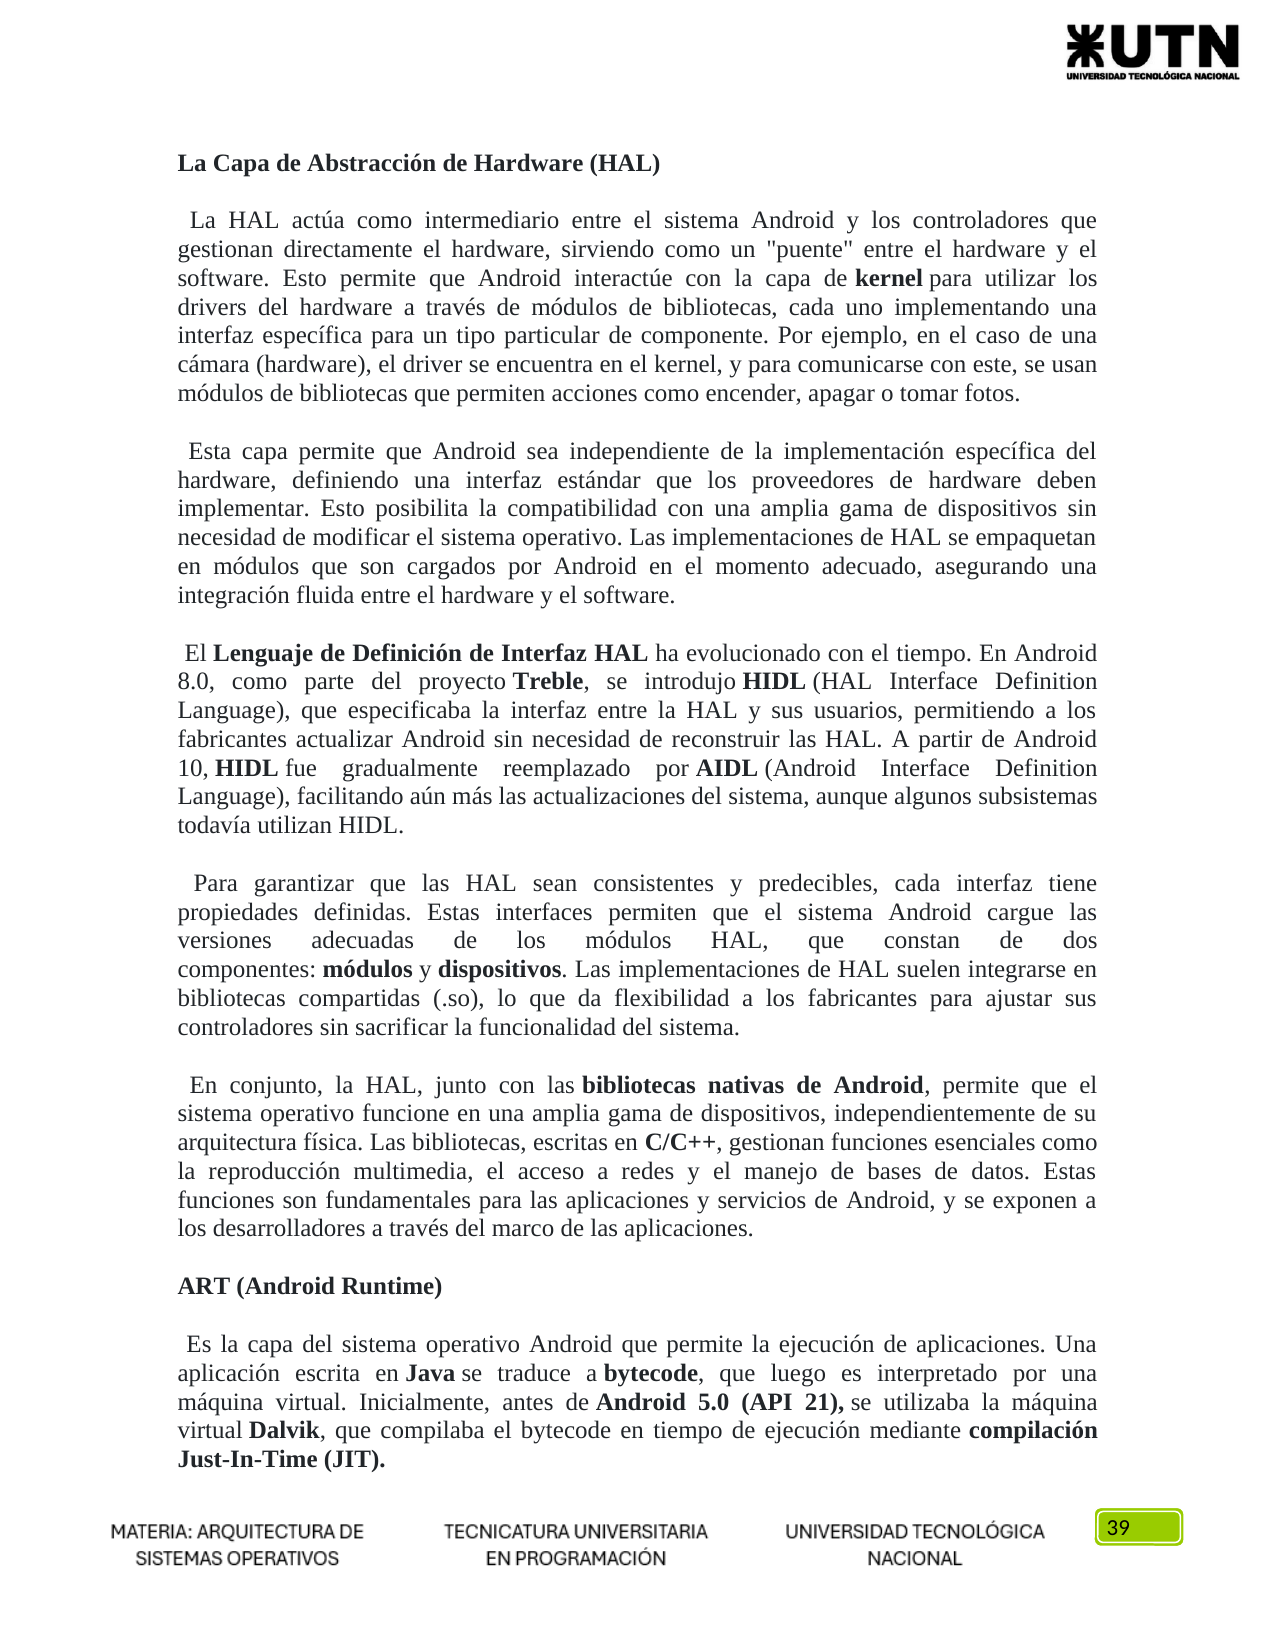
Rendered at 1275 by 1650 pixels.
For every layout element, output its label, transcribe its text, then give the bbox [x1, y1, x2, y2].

text Es la capa del sistema operativo Android que permite la ejecución de aplicaciones. Una aplicación escrita en Java se traduce a bytecode, que luego es interpretado por una máquina virtual. Inicialmente, antes de Android 5.0 (API 21), se utilizaba la máquina virtual Dalvik, que compilaba el bytecode en tiempo de ejecución mediante compilación Just-In-Time (JIT). [177, 1329, 1098, 1473]
picture [75, 1500, 1085, 1601]
text ART (Android Runtime) [177, 1271, 1098, 1300]
picture [1059, 18, 1244, 82]
text El Lenguaje de Definición de Interfaz HAL ha evolucionado con el tiempo. En Android 8.0, como parte del proyecto Treble, se introdujo HIDL (HAL Interface Definition Language), que especificaba la interfaz entre la HAL y sus usuarios, permitiendo a los fabricantes actualizar Android sin necesidad de reconstruir las HAL. A partir de Android 10, HIDL fue gradualmente reemplazado por AIDL (Android Interface Definition Language), facilitando aún más las actualizaciones del sistema, aunque algunos subsistemas todavía utilizan HIDL. [177, 638, 1098, 839]
text Esta capa permite que Android sea independiente de la implementación específica del hardware, definiendo una interfaz estándar que los proveedores de hardware deben implementar. Esto posibilita la compatibilidad con una amplia gama de dispositivos sin necesidad de modificar el sistema operativo. Las implementaciones de HAL se empaquetan en módulos que son cargados por Android en el momento adecuado, asegurando una integración fluida entre el hardware y el software. [177, 436, 1098, 608]
text La HAL actúa como intermediario entre el sistema Android y los controladores que gestionan directamente el hardware, sirviendo como un "puente" entre el hardware y el software. Esto permite que Android interactúe con la capa de kernel para utilizar los drivers del hardware a través de módulos de bibliotecas, cada uno implementando una interfaz específica para un tipo particular de componente. Por ejemplo, en el caso de una cámara (hardware), el driver se encuentra en el kernel, y para comunicarse con este, se usan módulos de bibliotecas que permiten acciones como encender, apagar o tomar fotos. [177, 206, 1098, 407]
text Para garantizar que las HAL sean consistentes y predecibles, cada interfaz tiene propiedades definidas. Estas interfaces permiten que el sistema Android cargue las versiones adecuadas de los módulos HAL, que constan de dos componentes: módulos y dispositivos. Las implementaciones de HAL suelen integrarse en bibliotecas compartidas (.so), lo que da flexibilidad a los fabricantes para ajustar sus controladores sin sacrificar la funcionalidad del sistema. [177, 868, 1098, 1041]
text La Capa de Abstracción de Hardware (HAL) [177, 148, 1098, 176]
text En conjunto, la HAL, junto con las bibliotecas nativas de Android, permite que el sistema operativo funcione en una amplia gama de dispositivos, independientemente de su arquitectura física. Las bibliotecas, escritas en C/C++, gestionan funciones esenciales como la reproducción multimedia, el acceso a redes y el manejo de bases de datos. Estas funciones son fundamentales para las aplicaciones y servicios de Android, y se exponen a los desarrolladores a través del marco de las aplicaciones. [177, 1070, 1098, 1242]
